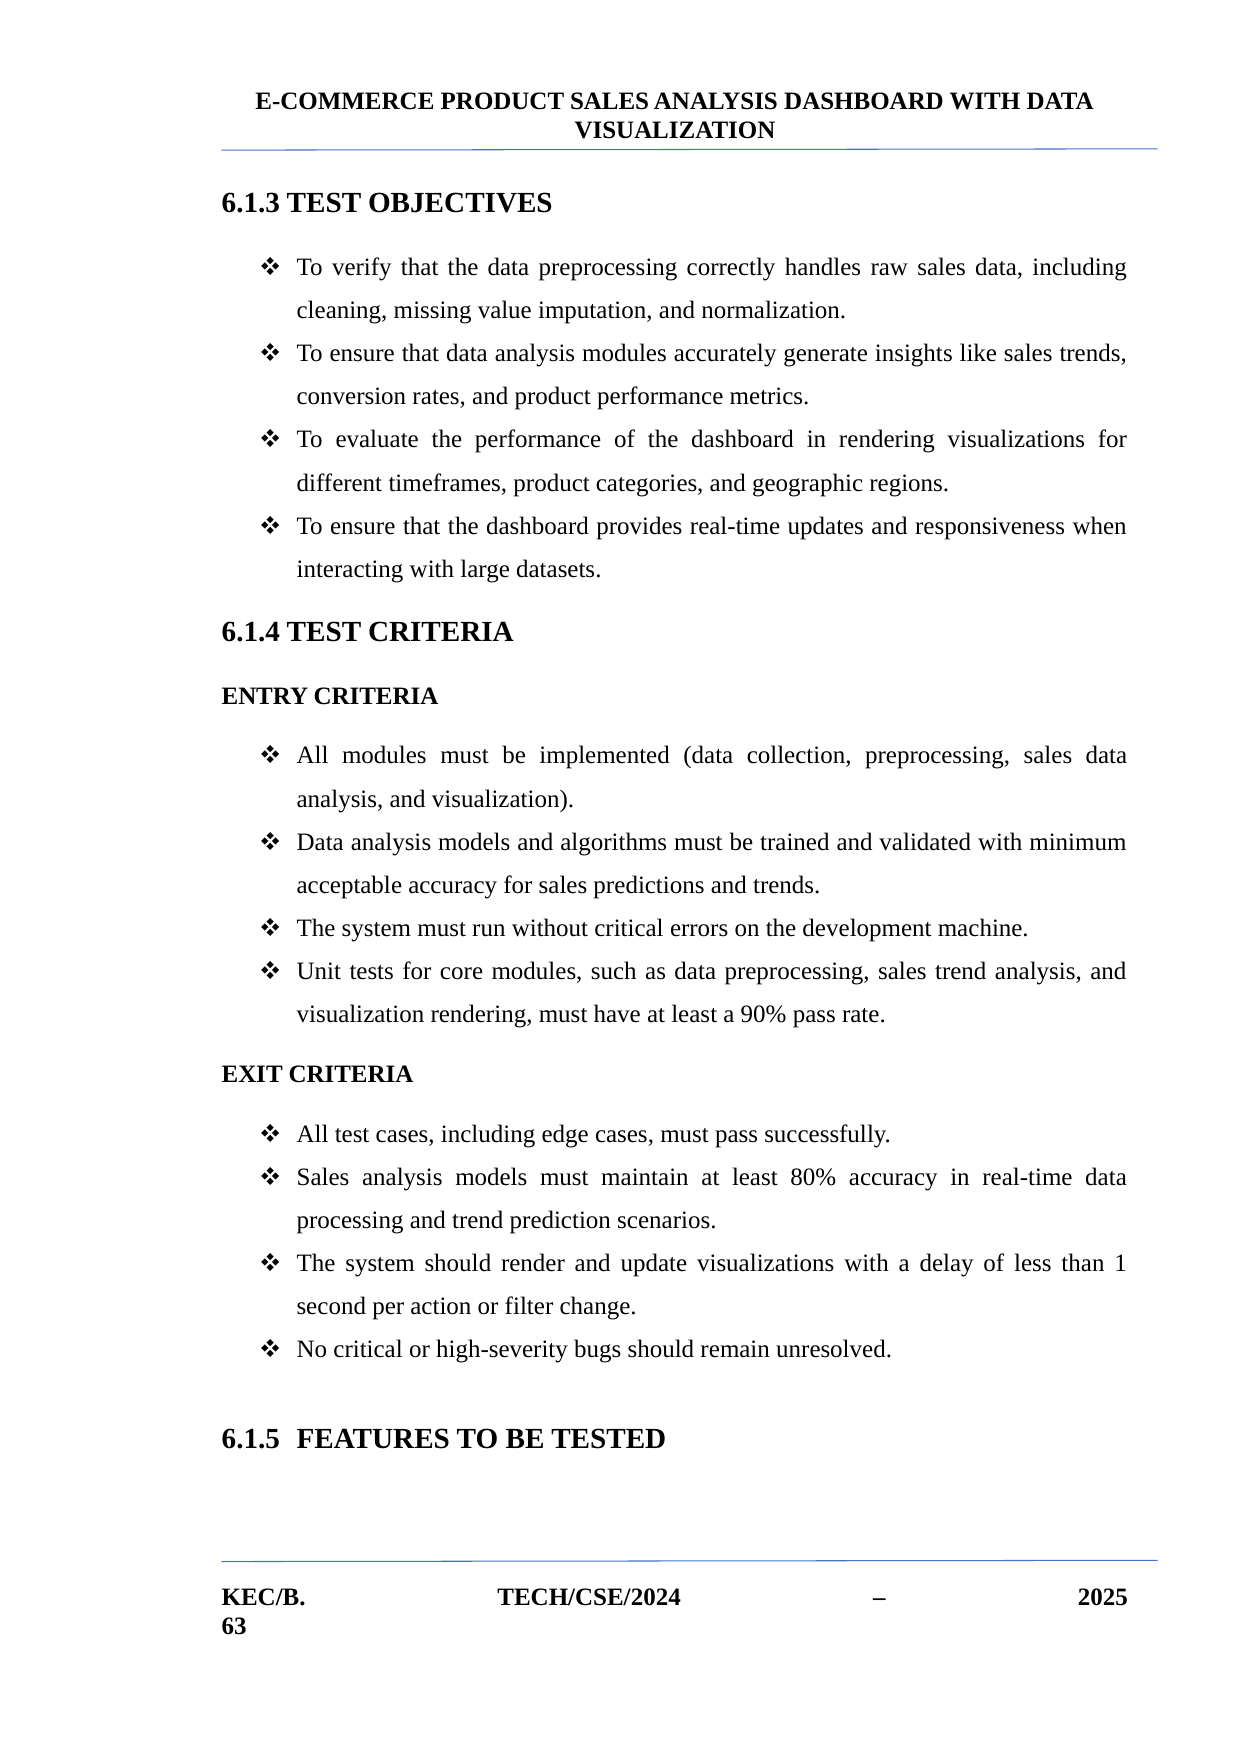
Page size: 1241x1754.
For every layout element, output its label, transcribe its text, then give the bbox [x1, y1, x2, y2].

list All test cases, including edge cases, must pass successfully. [259, 1119, 1128, 1148]
list Data analysis models and algorithms must be trained and validated with minimum acceptable accuracy for sales predictions and trends. [259, 827, 1128, 899]
list To verify that the data preprocessing correctly handles raw sales data, including cleaning, missing value imputation, and normalization. [259, 252, 1128, 324]
list Sales analysis models must maintain at least 80% accuracy in real-time data processing and trend prediction scenarios. [259, 1162, 1128, 1234]
list The system must run without critical errors on the development machine. [259, 913, 1128, 942]
text 6.1.3 TEST OBJECTIVES [221, 185, 1128, 219]
list Unit tests for core modules, such as data preprocessing, sales trend analysis, and visualization rendering, must have at least a 90% pass rate. [259, 956, 1128, 1028]
list To ensure that data analysis modules accurately generate insights like sales trends, conversion rates, and product performance metrics. [259, 338, 1128, 410]
list To ensure that the dashboard provides real-time updates and responsiveness when interacting with large datasets. [259, 511, 1128, 583]
text ENTRY CRITERIA [221, 681, 1128, 709]
text 6.1.4 TEST CRITERIA [221, 614, 1128, 647]
text EXIT CRITERIA [221, 1059, 1128, 1088]
list To evaluate the performance of the dashboard in rendering visualizations for different timeframes, product categories, and geographic regions. [259, 424, 1128, 496]
list FEATURES TO BE TESTED [221, 1421, 1128, 1454]
list The system should render and update visualizations with a delay of less than 1 second per action or filter change. [259, 1248, 1128, 1320]
list No critical or high-severity bugs should remain unresolved. [259, 1334, 1128, 1363]
list All modules must be implemented (data collection, preprocessing, sales data analysis, and visualization). [259, 741, 1128, 812]
